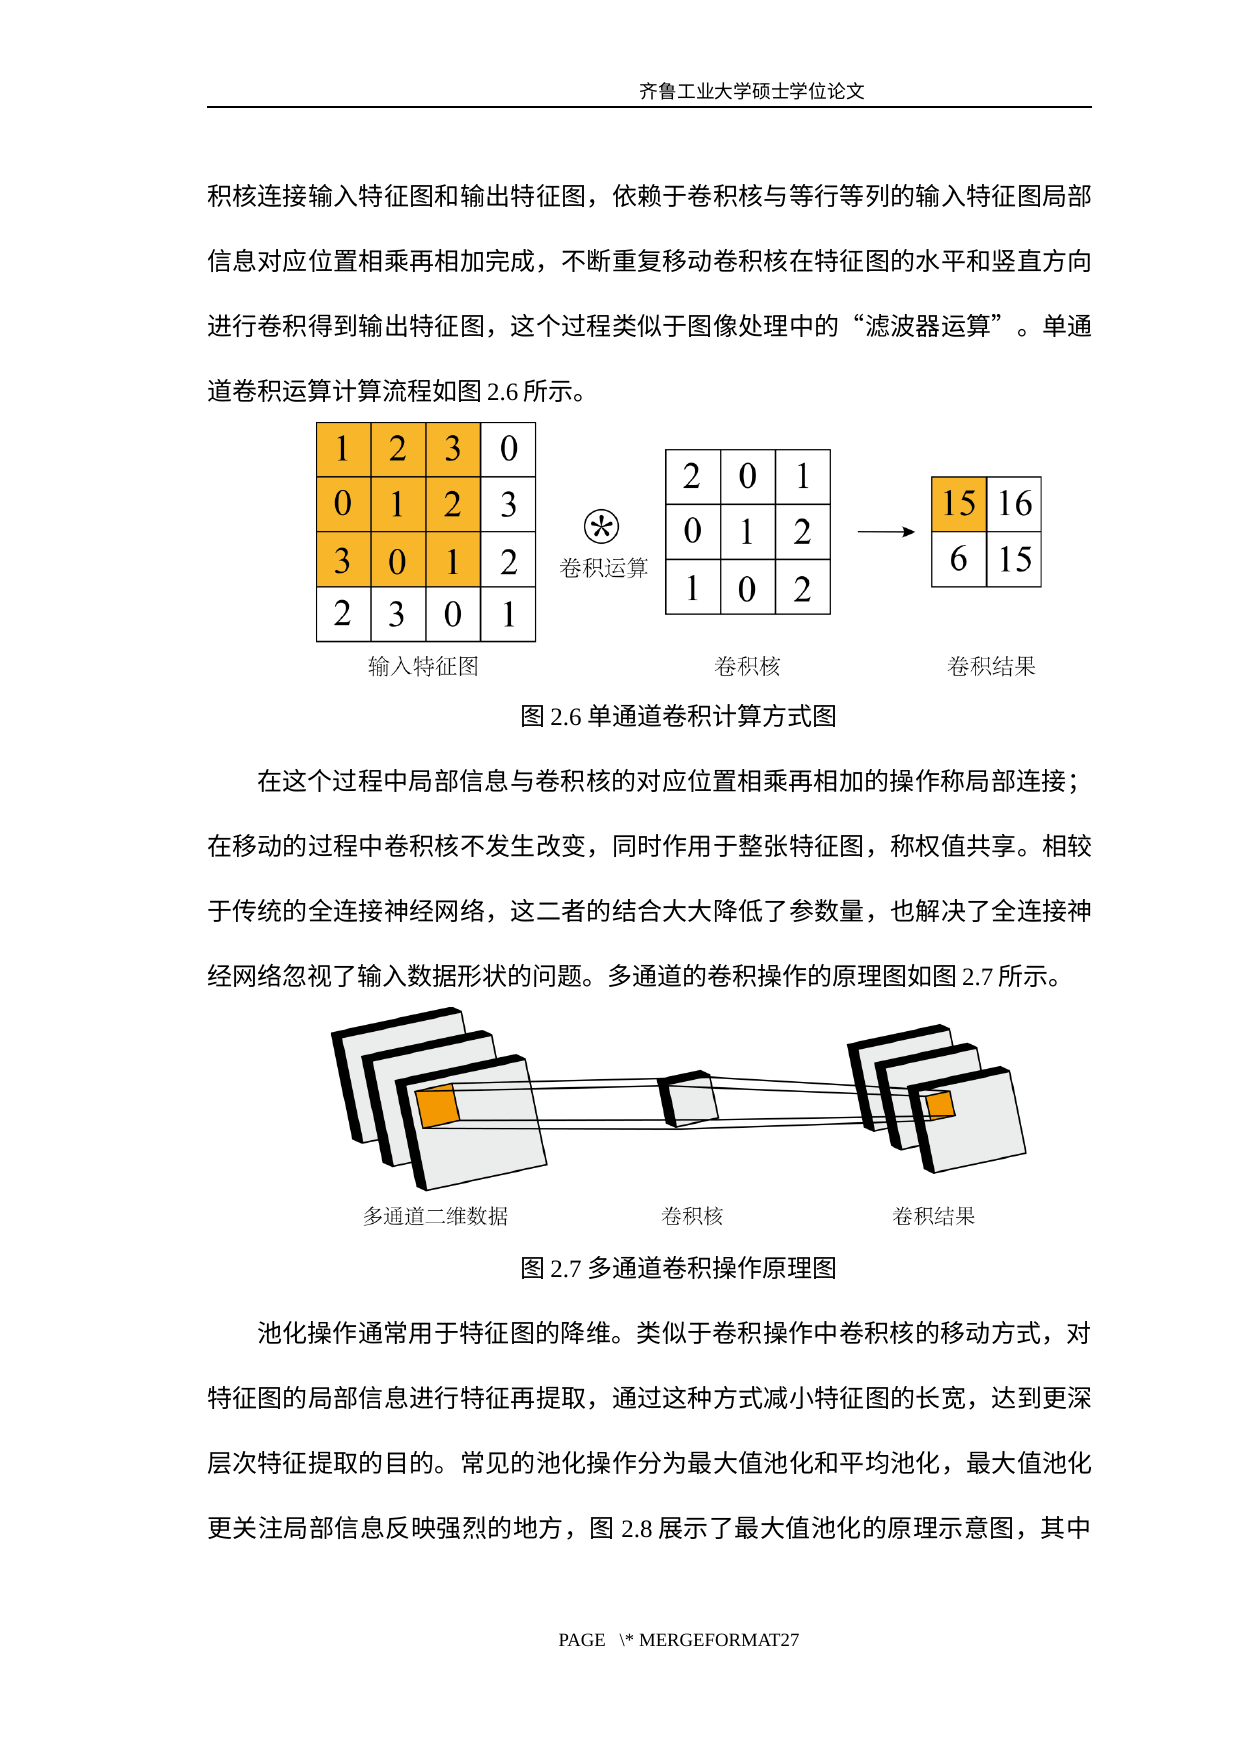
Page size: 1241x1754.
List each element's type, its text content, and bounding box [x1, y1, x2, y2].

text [207, 1299, 1092, 1559]
text 图2.7 多通道卷积操作原理图 [207, 1234, 1092, 1299]
picture [330, 1007, 1027, 1229]
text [207, 162, 1092, 422]
text 图2.6 单通道卷积计算方式图 [207, 682, 1092, 747]
text 在这个过程中局部信息与卷积核的对应位置相乘再相加的操作称局部连接；在移动的过程中卷积核不发生改变，同时作用于整张特征图，称权值共享。相较于传统的全连接神经网络，这二者的结合大大降低了参数量，也解决了全连接神经网络忽视了输入数据形状的问题。多通道的卷积操作的原理图如图2.7所示。 [207, 747, 1092, 1007]
picture [316, 422, 1042, 680]
